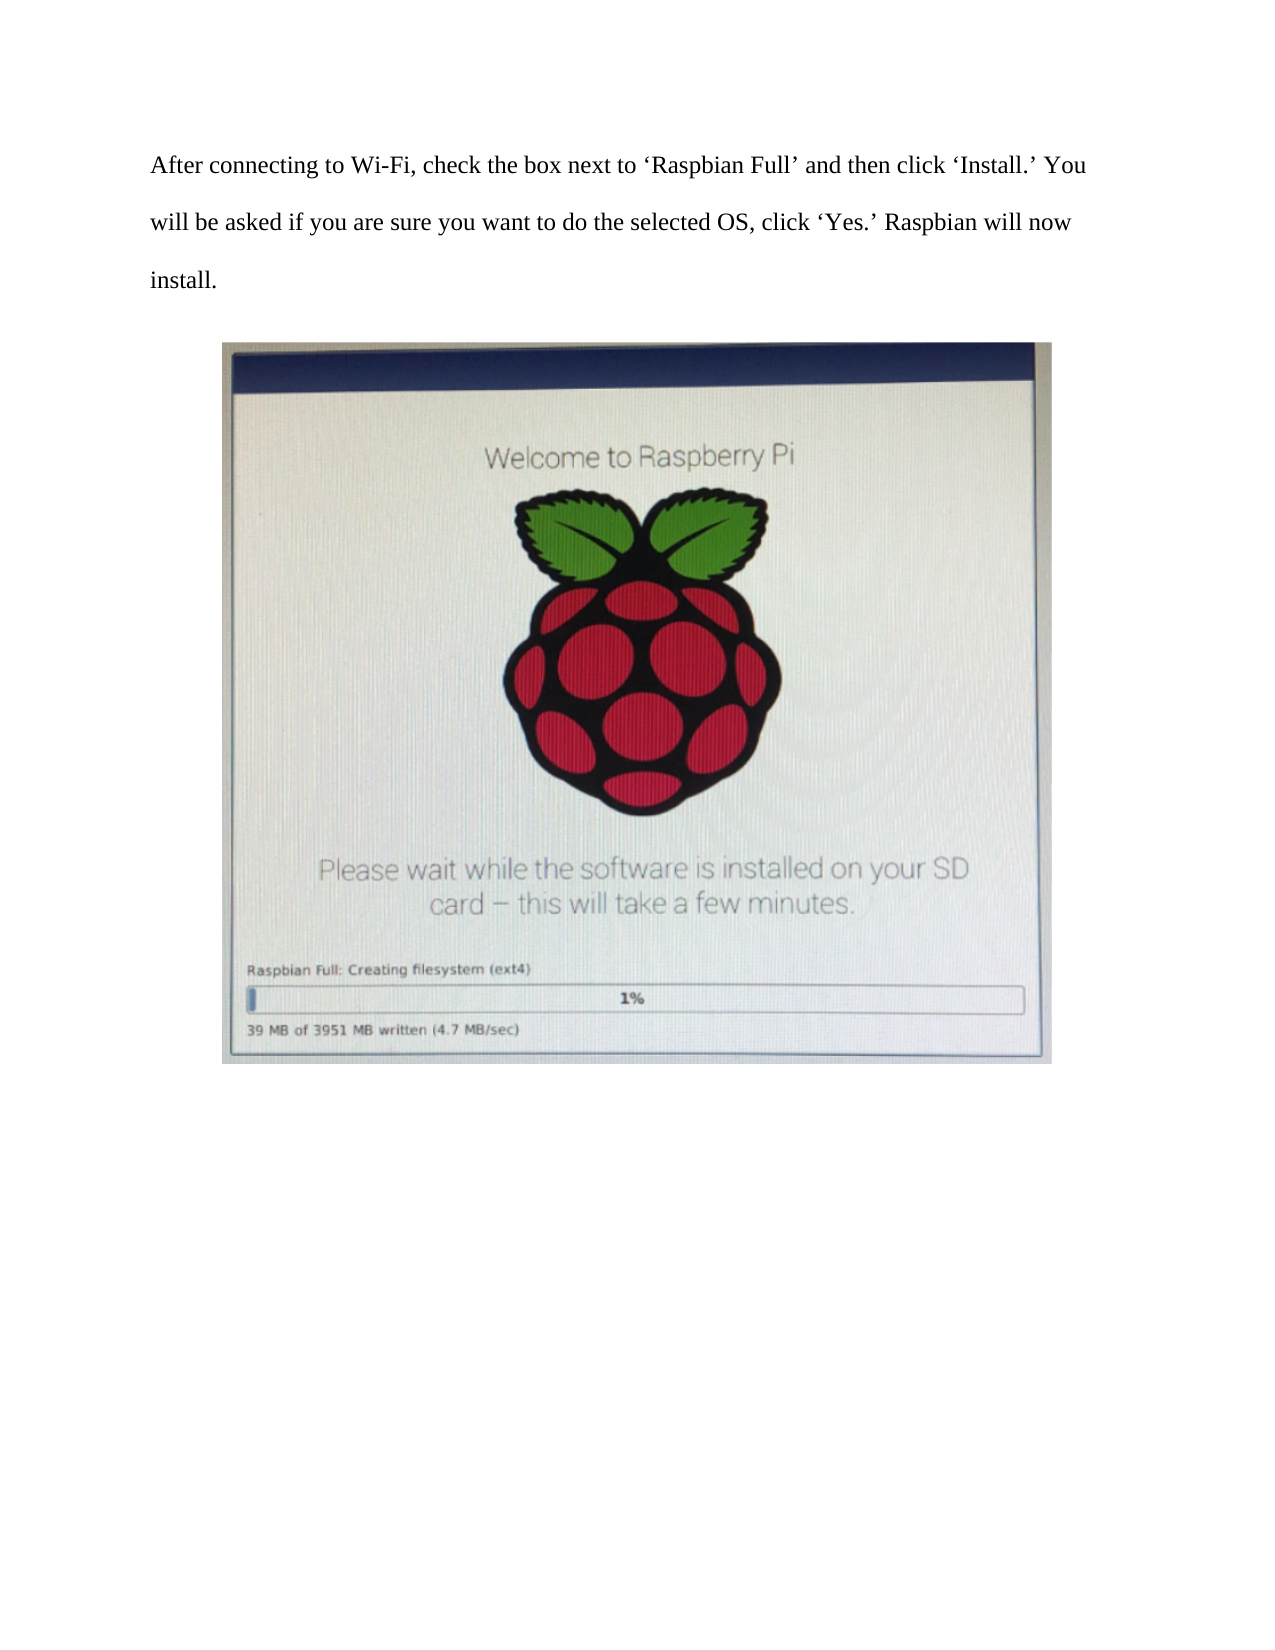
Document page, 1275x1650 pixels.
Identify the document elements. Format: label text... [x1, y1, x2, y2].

text After connecting to Wi-Fi, check the box next to ‘Raspbian Full’ and then click ‘Install.’ You will be asked if you are sure you want to do the selected OS, click ‘Yes.’ Raspbian will now install. [150, 150, 1125, 294]
picture [222, 339, 1053, 1064]
